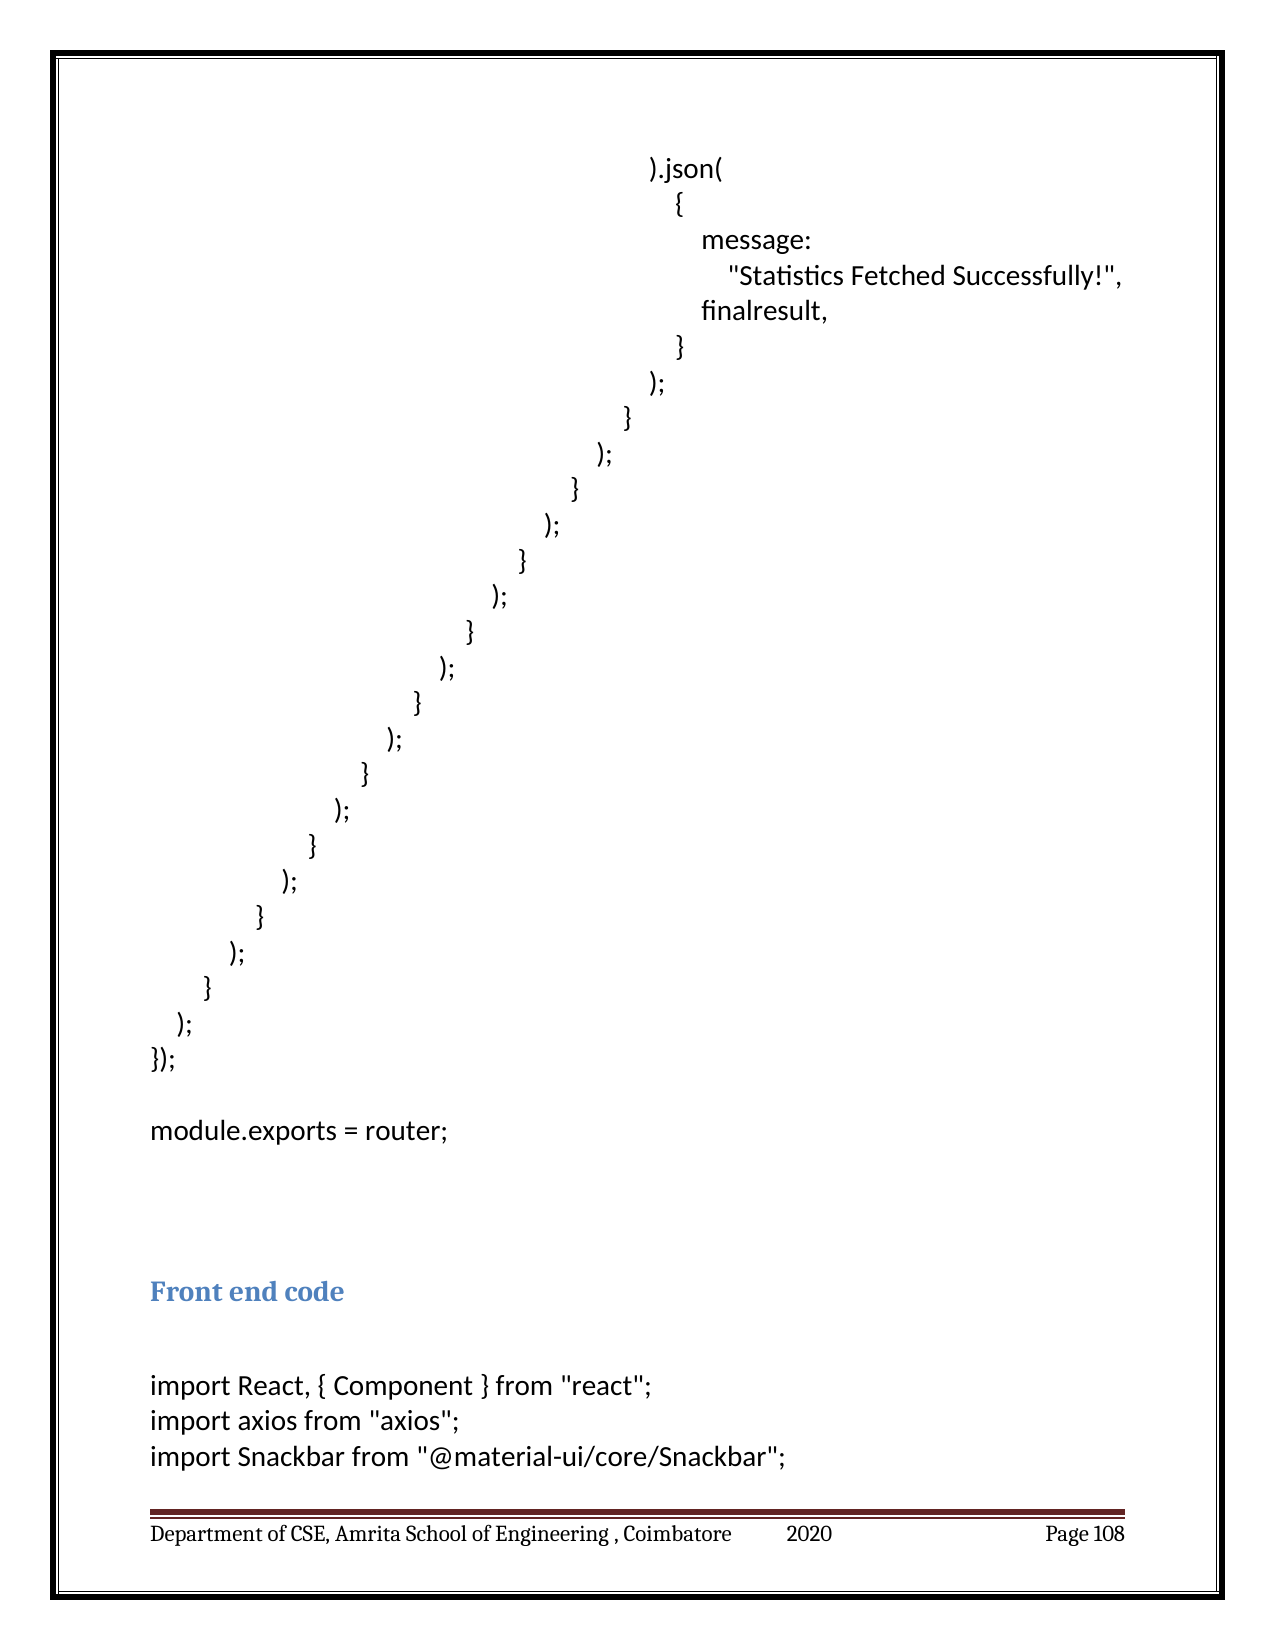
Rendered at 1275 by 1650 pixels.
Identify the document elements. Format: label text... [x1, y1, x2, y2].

text message: [150, 221, 1125, 257]
text } [150, 471, 1125, 506]
text ).json( [150, 150, 1125, 186]
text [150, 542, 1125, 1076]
text } [150, 399, 1125, 435]
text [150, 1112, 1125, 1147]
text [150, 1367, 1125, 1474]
text } [150, 328, 1125, 364]
text "Statistics Fetched Successfully!", [150, 257, 1125, 292]
text ); [150, 364, 1125, 399]
text { [150, 186, 1125, 221]
text ); [150, 435, 1125, 471]
text ); [150, 506, 1125, 542]
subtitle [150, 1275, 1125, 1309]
text finalresult, [150, 292, 1125, 328]
